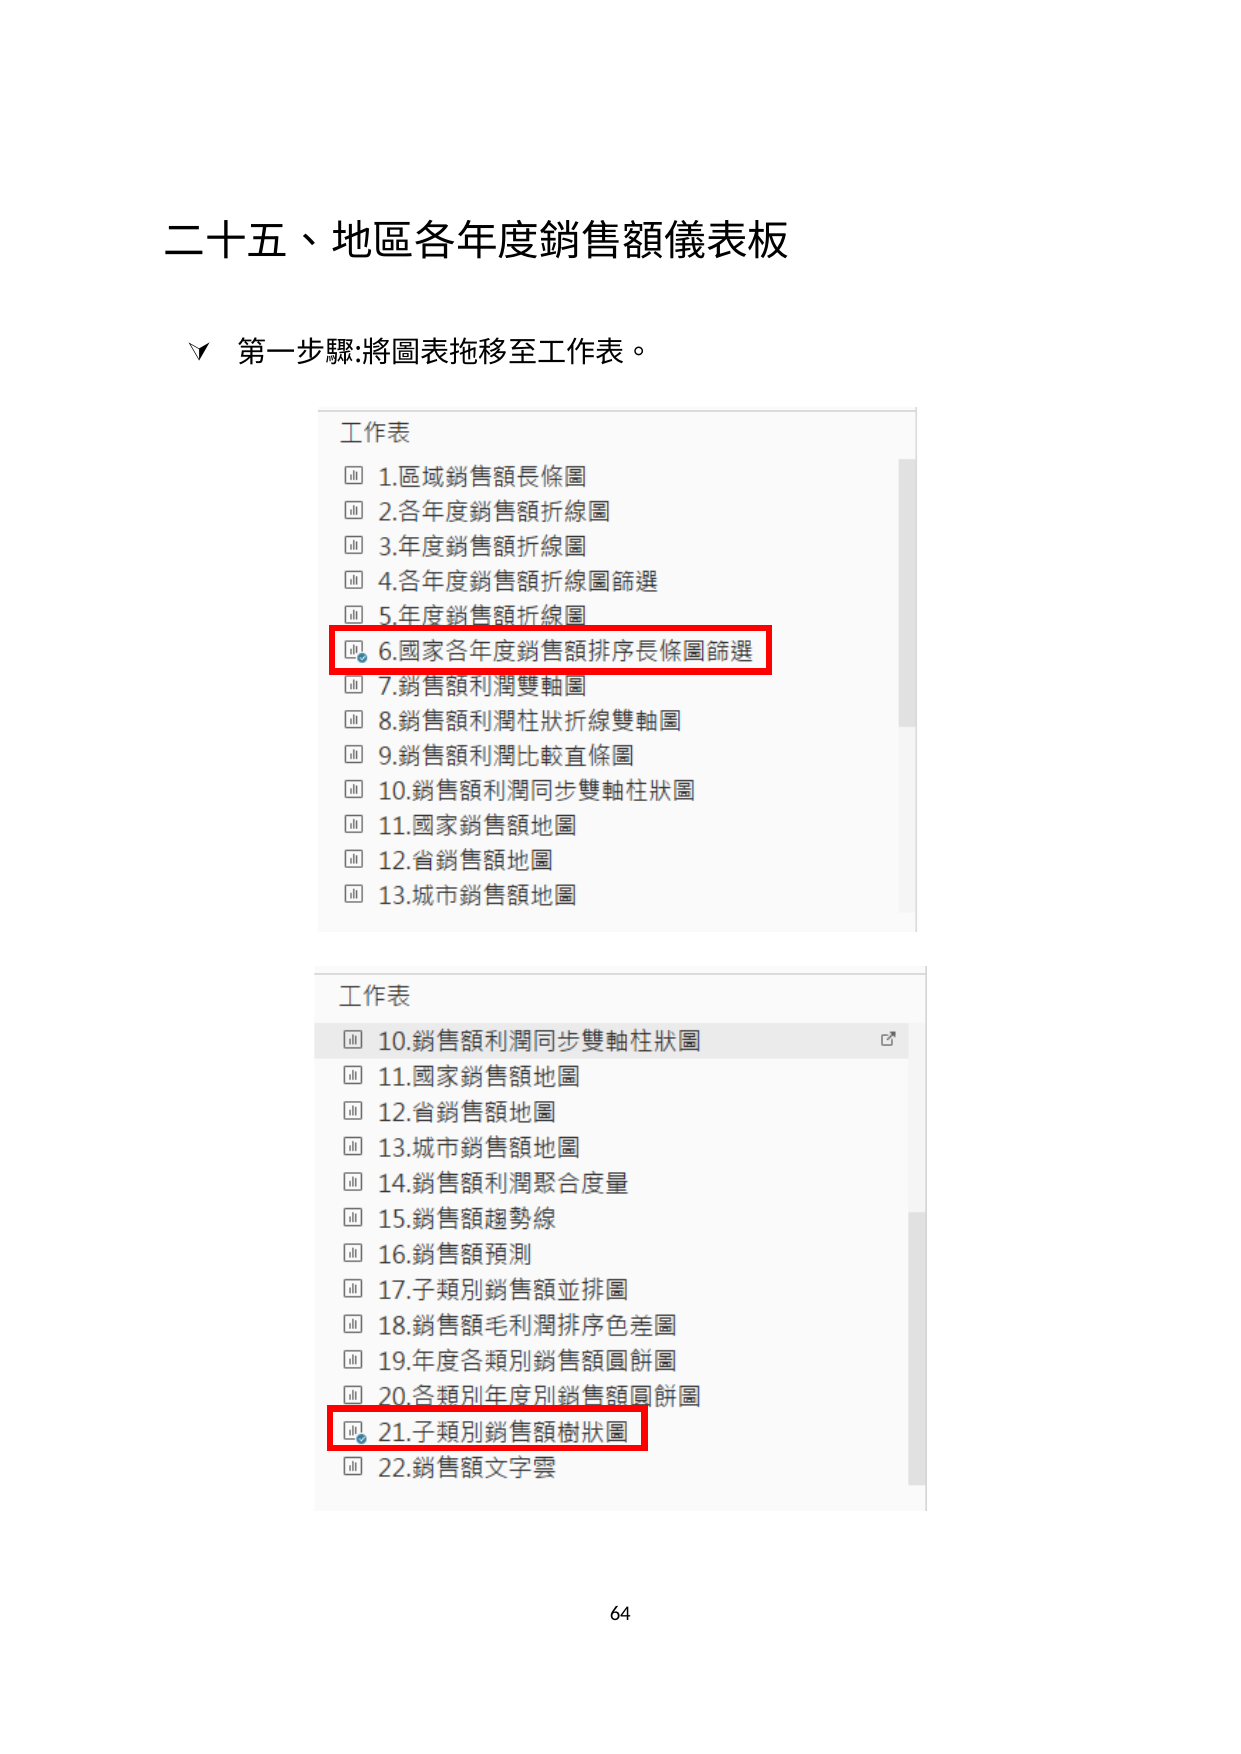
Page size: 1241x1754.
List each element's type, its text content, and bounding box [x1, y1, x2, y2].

picture [317, 407, 922, 932]
picture [314, 966, 927, 1511]
list 地區各年度銷售額儀表板 [247, 200, 1053, 275]
list 第一步驟:將圖表拖移至工作表。 [187, 312, 1053, 387]
